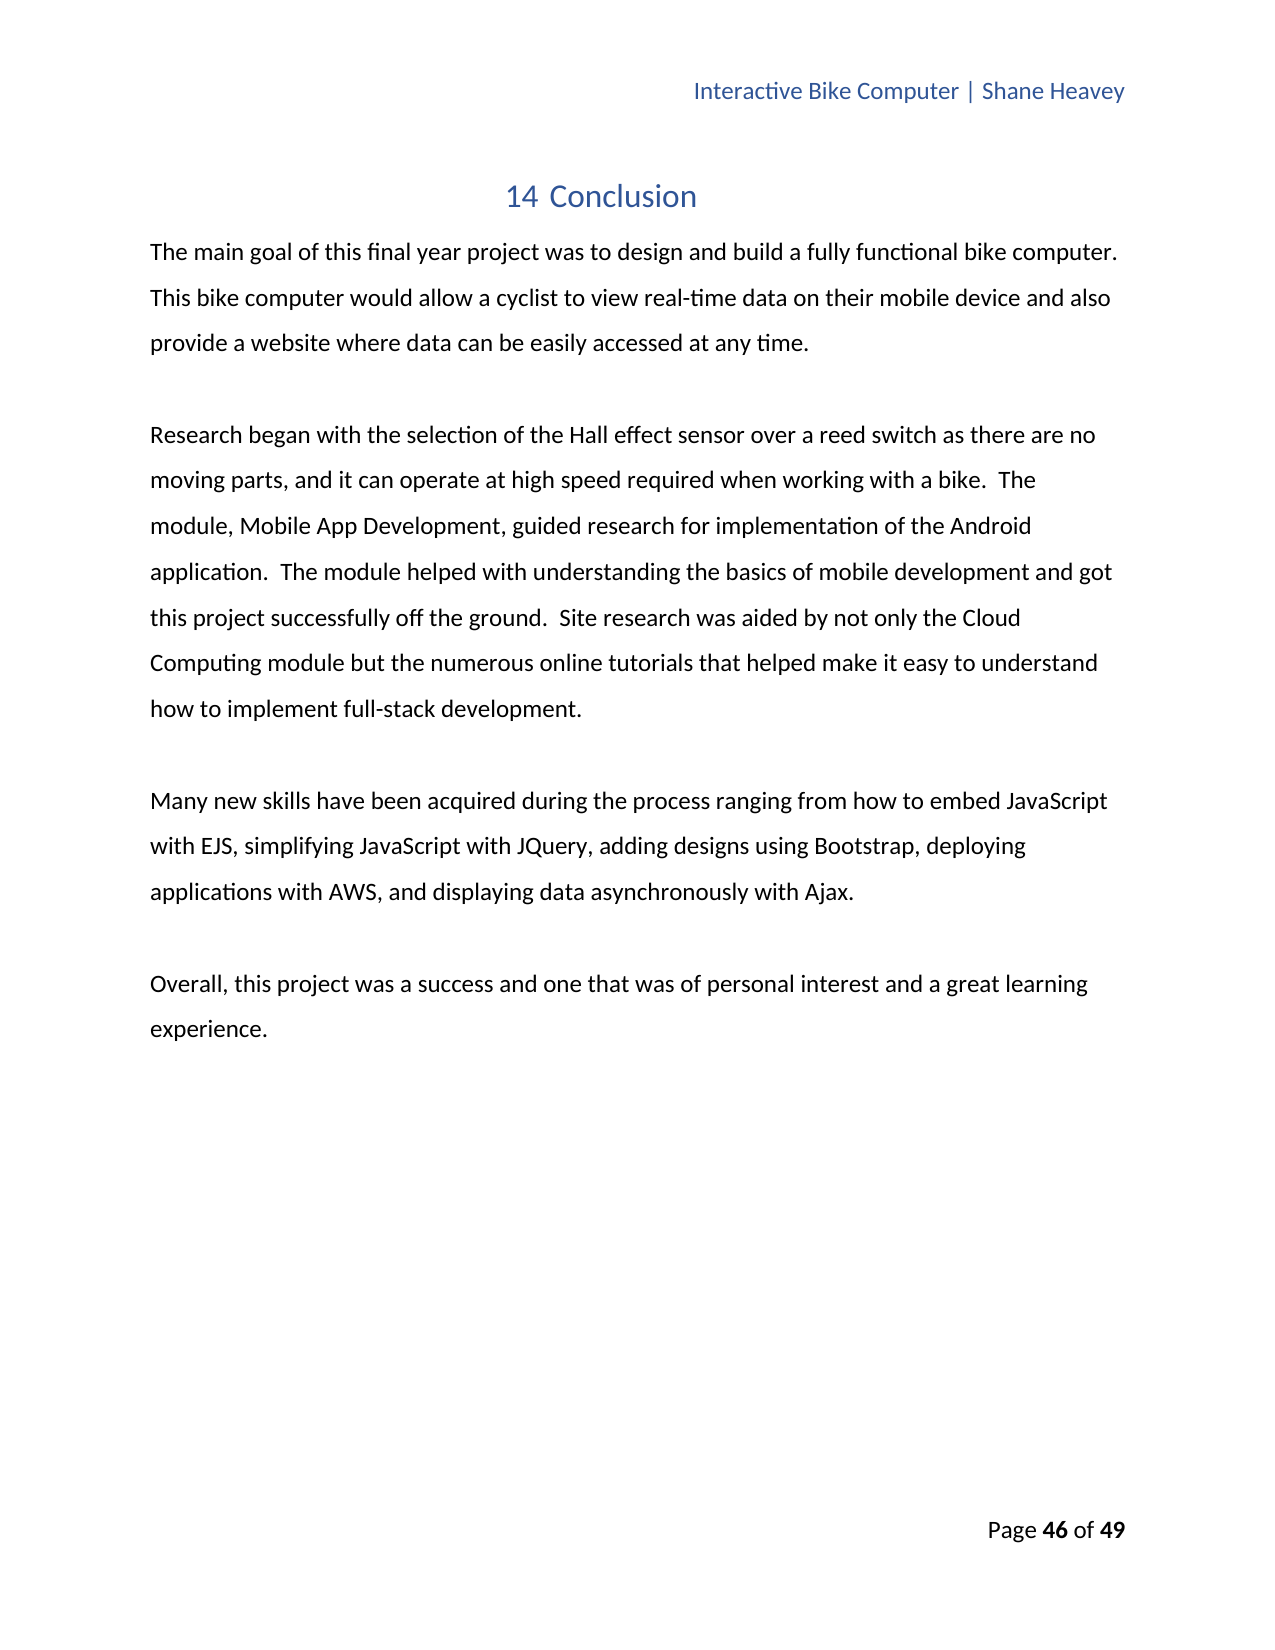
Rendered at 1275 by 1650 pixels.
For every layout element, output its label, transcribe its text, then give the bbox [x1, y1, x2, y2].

subtitle Conclusion [504, 175, 1125, 216]
text Research began with the selection of the Hall effect sensor over a reed switch as there are no moving parts, and it can operate at high speed required when working with a bike. The module, Mobile App Development, guided research for implementation of the Android application. The module helped with understanding the basics of mobile development and got this project successfully off the ground. Site research was aided by not only the Cloud Computing module but the numerous online tutorials that helped make it easy to understand how to implement full-stack development. [150, 419, 1125, 724]
text Many new skills have been acquired during the process ranging from how to embed JavaScript with EJS, simplifying JavaScript with JQuery, adding designs using Bootstrap, deploying applications with AWS, and displaying data asynchronously with Ajax. [150, 785, 1125, 907]
text Overall, this project was a success and one that was of personal interest and a great learning experience. [150, 968, 1125, 1044]
text The main goal of this final year project was to design and build a fully functional bike computer. This bike computer would allow a cyclist to view real-time data on their mobile device and also provide a website where data can be easily accessed at any time. [150, 236, 1125, 358]
